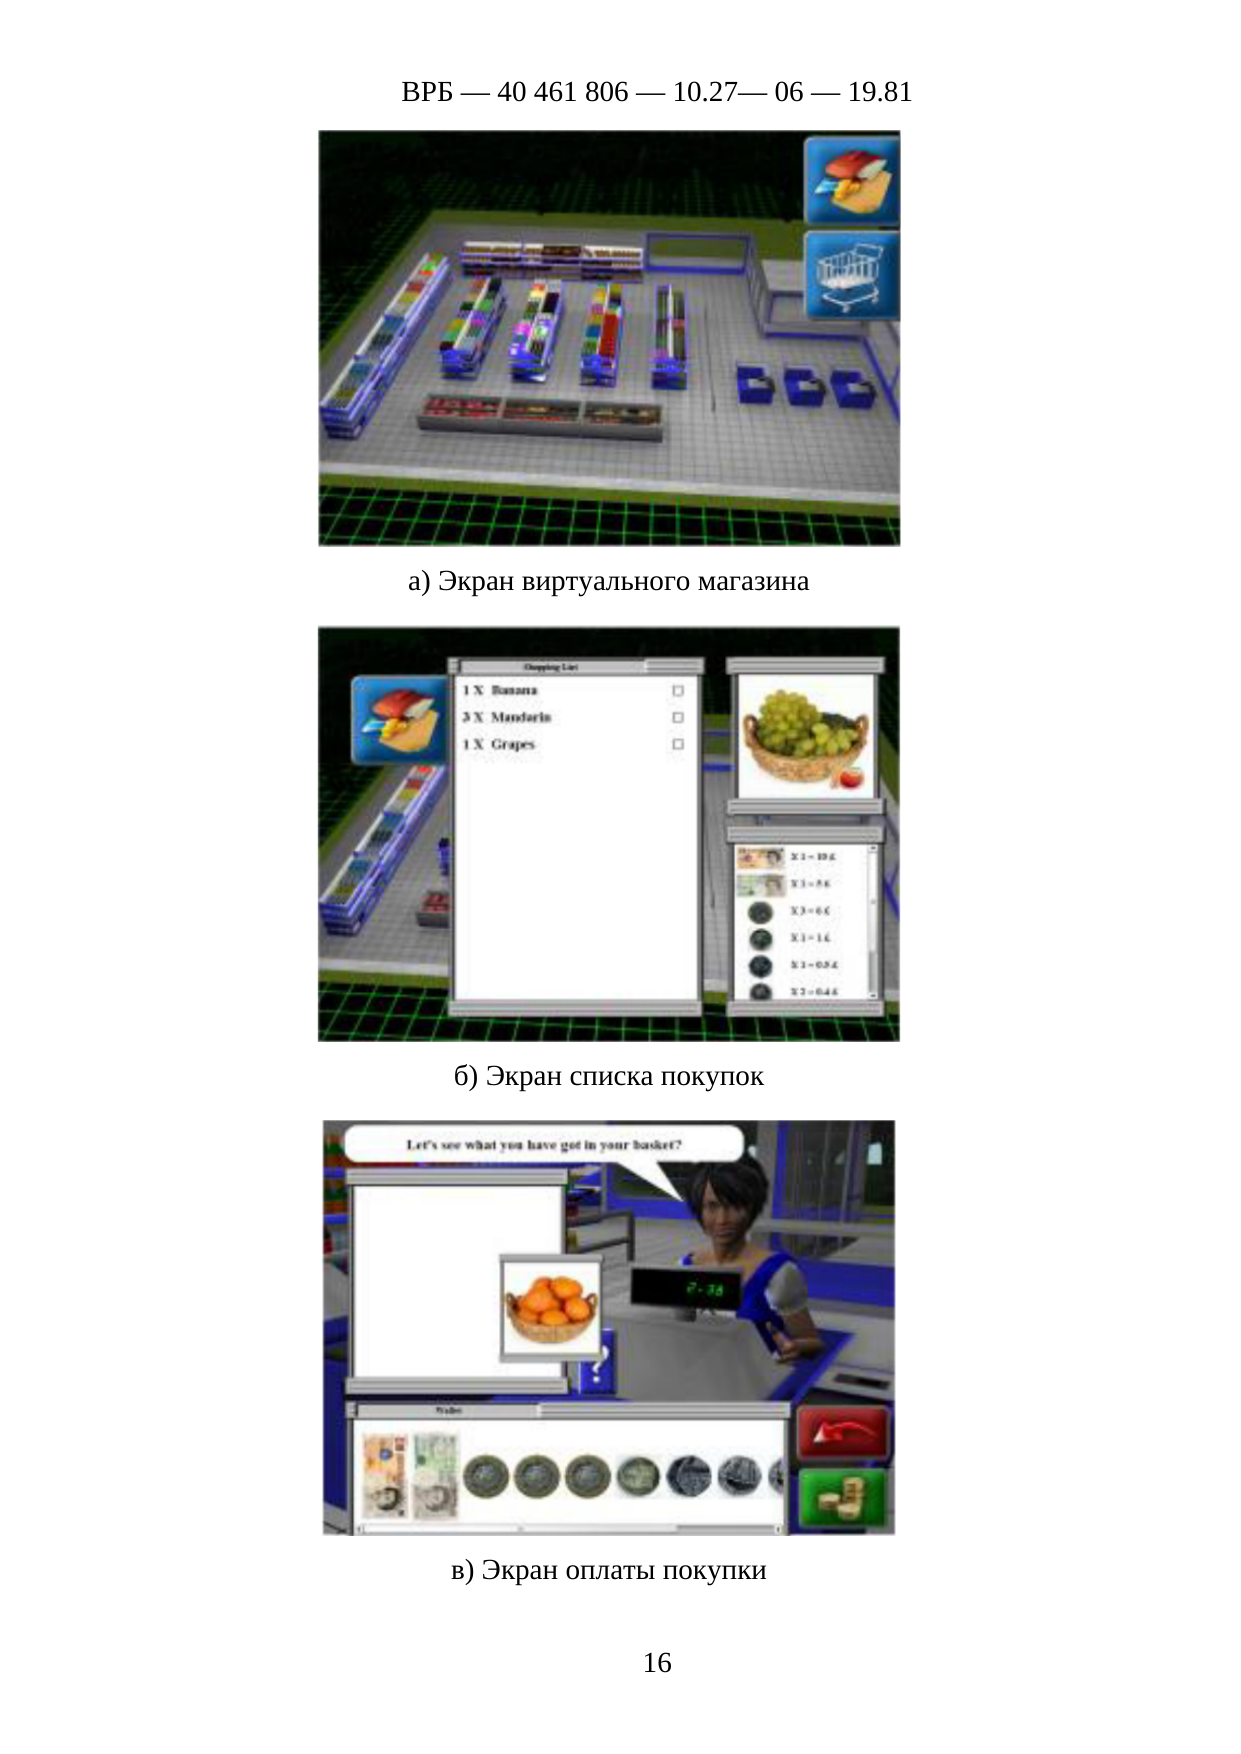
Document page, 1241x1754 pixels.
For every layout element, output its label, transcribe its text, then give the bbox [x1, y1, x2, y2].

table_cell в) Экран оплаты покупки [107, 1114, 1111, 1608]
picture [321, 1120, 897, 1536]
table_header а) Экран виртуального магазина [107, 124, 1111, 619]
table_cell б) Экран списка покупок [107, 619, 1111, 1114]
picture [317, 130, 901, 547]
picture [317, 625, 901, 1042]
